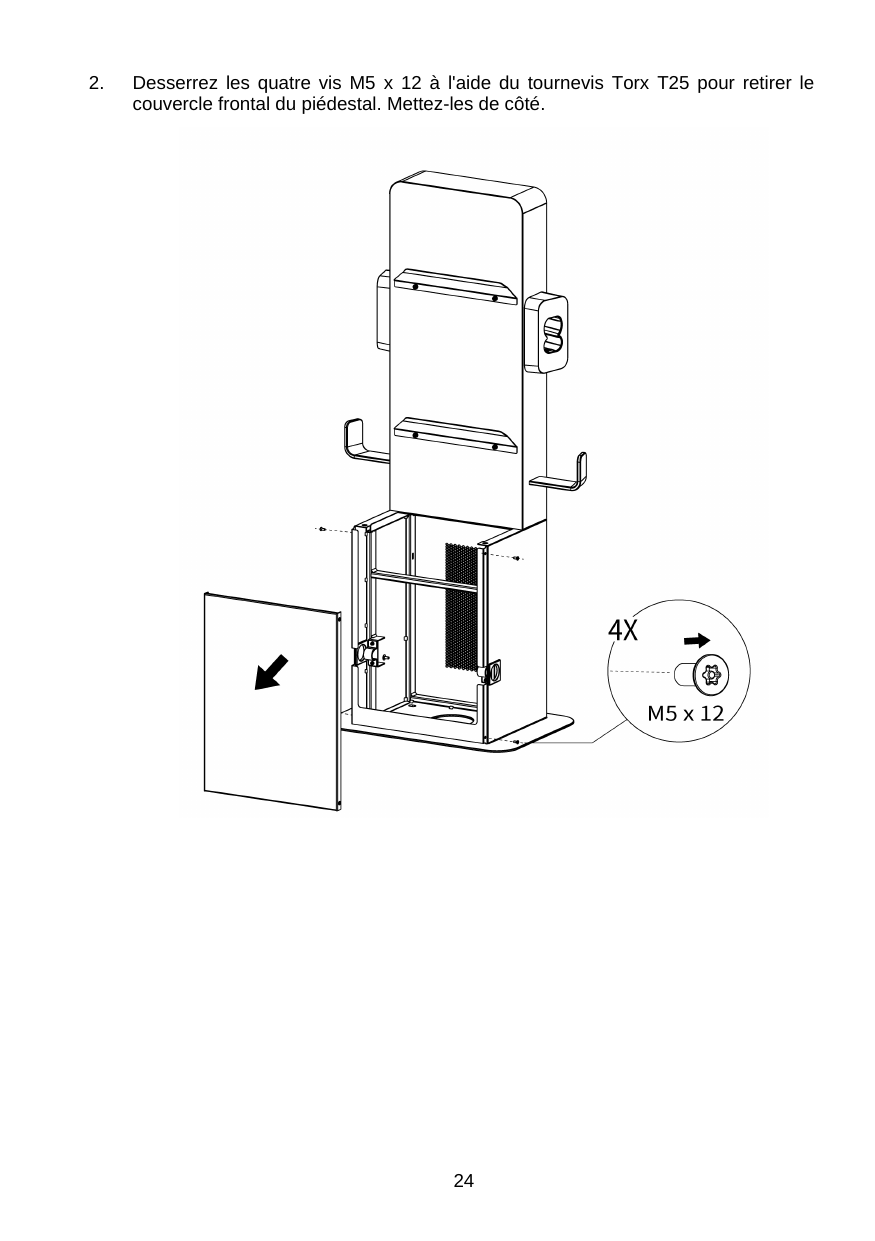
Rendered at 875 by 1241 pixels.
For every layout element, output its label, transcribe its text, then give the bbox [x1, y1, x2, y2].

list Desserrez les quatre vis M5 x 12 à l'aide du tournevis Torx T25 pour retirer le couvercle frontal du piédestal. Mettez-les de côté. [89, 72, 815, 115]
picture [178, 127, 769, 818]
